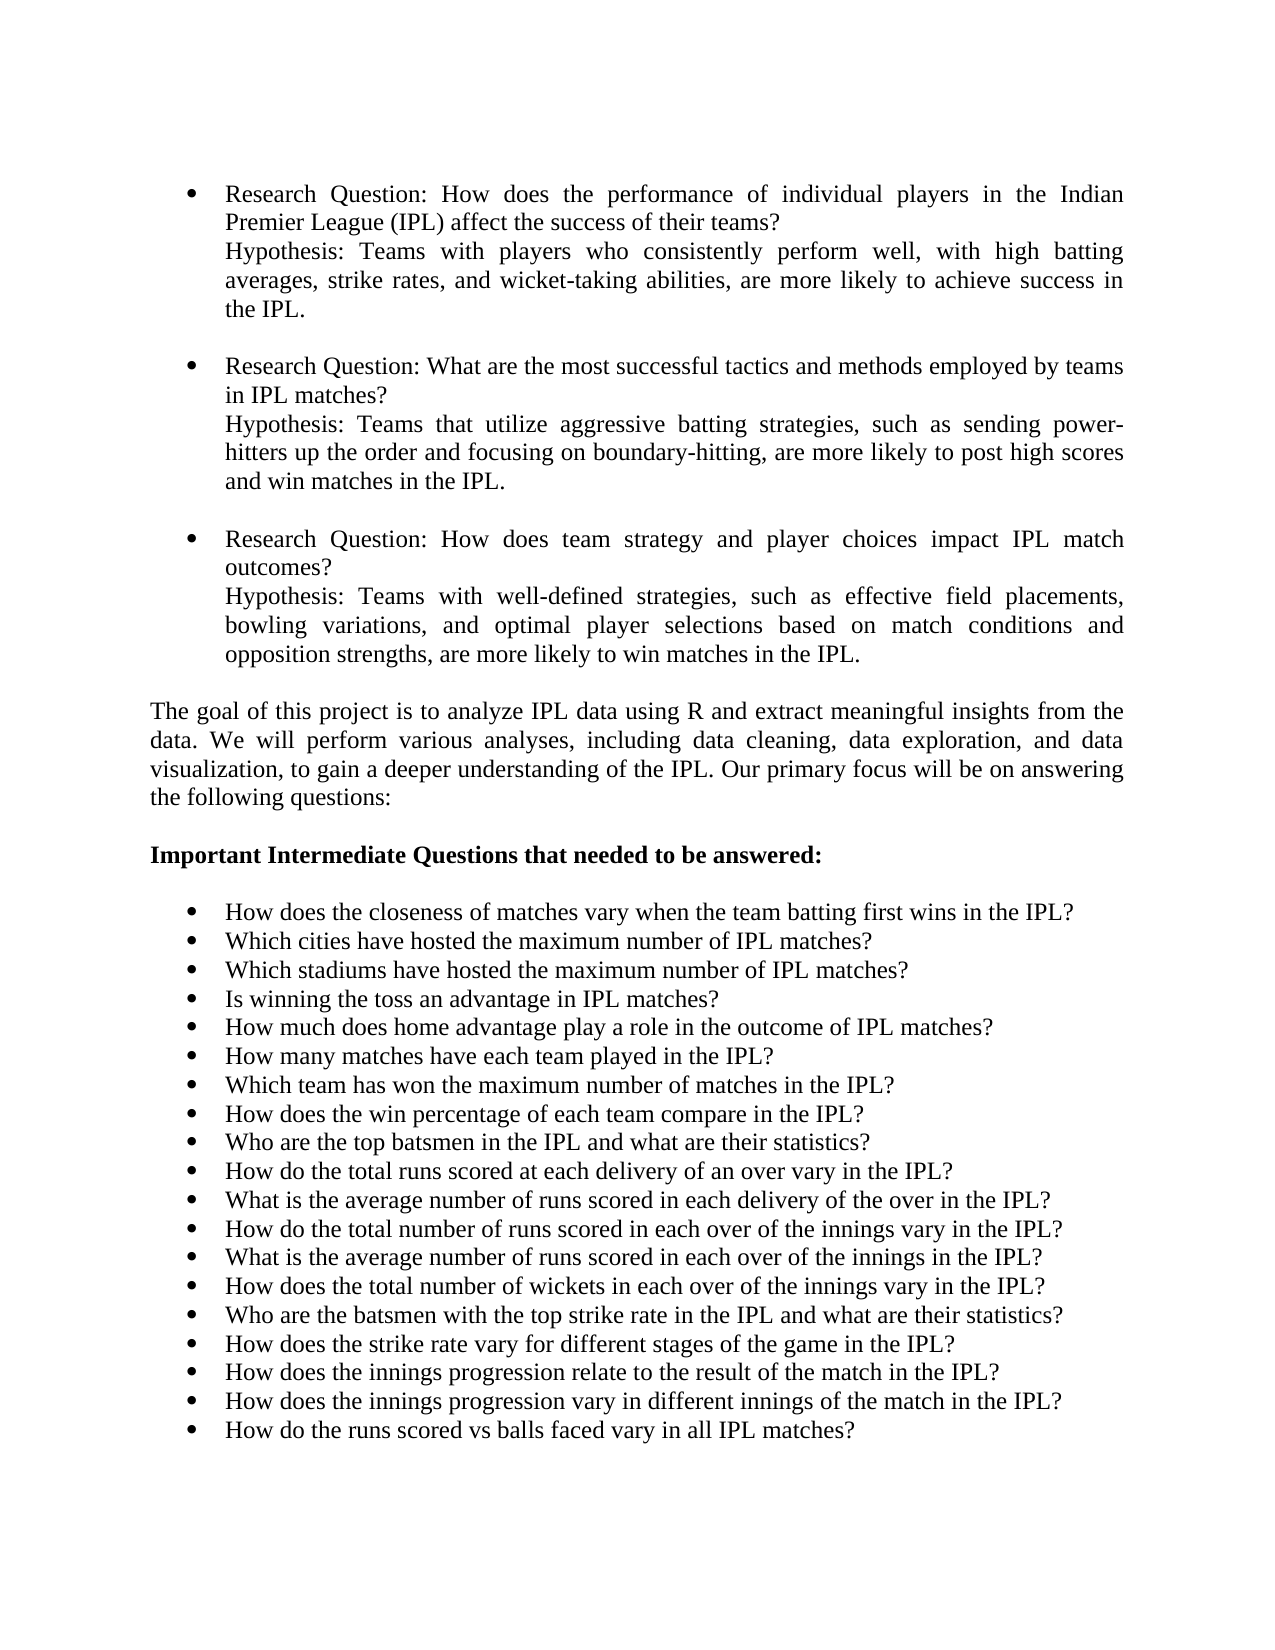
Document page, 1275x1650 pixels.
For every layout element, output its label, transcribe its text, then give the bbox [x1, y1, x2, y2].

list Hypothesis: Teams that utilize aggressive batting strategies, such as sending power-hitters up the order and focusing on boundary-hitting, are more likely to post high scores and win matches in the IPL. [225, 409, 1125, 495]
list Who are the batsmen with the top strike rate in the IPL and what are their statistics? [187, 1300, 1125, 1329]
list How do the runs scored vs balls faced vary in all IPL matches? [187, 1415, 1125, 1444]
list Who are the top batsmen in the IPL and what are their statistics? [187, 1127, 1125, 1156]
list How does the innings progression relate to the result of the match in the IPL? [187, 1357, 1125, 1386]
list How does the closeness of matches vary when the team batting first wins in the IPL? [187, 897, 1125, 926]
list Is winning the toss an advantage in IPL matches? [187, 984, 1125, 1012]
list What is the average number of runs scored in each over of the innings in the IPL? [187, 1242, 1125, 1271]
list How do the total number of runs scored in each over of the innings vary in the IPL? [187, 1214, 1125, 1242]
list How do the total runs scored at each delivery of an over vary in the IPL? [187, 1156, 1125, 1185]
text The goal of this project is to analyze IPL data using R and extract meaningful insights from the data. We will perform various analyses, including data cleaning, data exploration, and data visualization, to gain a deeper understanding of the IPL. Our primary focus will be on answering the following questions: [150, 696, 1125, 811]
text Important Intermediate Questions that needed to be answered: [150, 840, 1125, 869]
list How does the strike rate vary for different stages of the game in the IPL? [187, 1329, 1125, 1357]
list How does the win percentage of each team compare in the IPL? [187, 1099, 1125, 1127]
list What is the average number of runs scored in each delivery of the over in the IPL? [187, 1185, 1125, 1214]
list Hypothesis: Teams with players who consistently perform well, with high batting averages, strike rates, and wicket-taking abilities, are more likely to achieve success in the IPL. [225, 236, 1125, 322]
list Research Question: How does team strategy and player choices impact IPL match outcomes? [187, 524, 1125, 581]
list How does the innings progression vary in different innings of the match in the IPL? [187, 1386, 1125, 1415]
list How does the total number of wickets in each over of the innings vary in the IPL? [187, 1271, 1125, 1300]
list Research Question: How does the performance of individual players in the Indian Premier League (IPL) affect the success of their teams? [187, 179, 1125, 236]
list Which stadiums have hosted the maximum number of IPL matches? [187, 955, 1125, 984]
list How much does home advantage play a role in the outcome of IPL matches? [187, 1012, 1125, 1041]
list Research Question: What are the most successful tactics and methods employed by teams in IPL matches? [187, 351, 1125, 409]
list Which team has won the maximum number of matches in the IPL? [187, 1070, 1125, 1099]
list Hypothesis: Teams with well-defined strategies, such as effective field placements, bowling variations, and optimal player selections based on match conditions and opposition strengths, are more likely to win matches in the IPL. [225, 581, 1125, 667]
list Which cities have hosted the maximum number of IPL matches? [187, 926, 1125, 955]
list How many matches have each team played in the IPL? [187, 1041, 1125, 1070]
